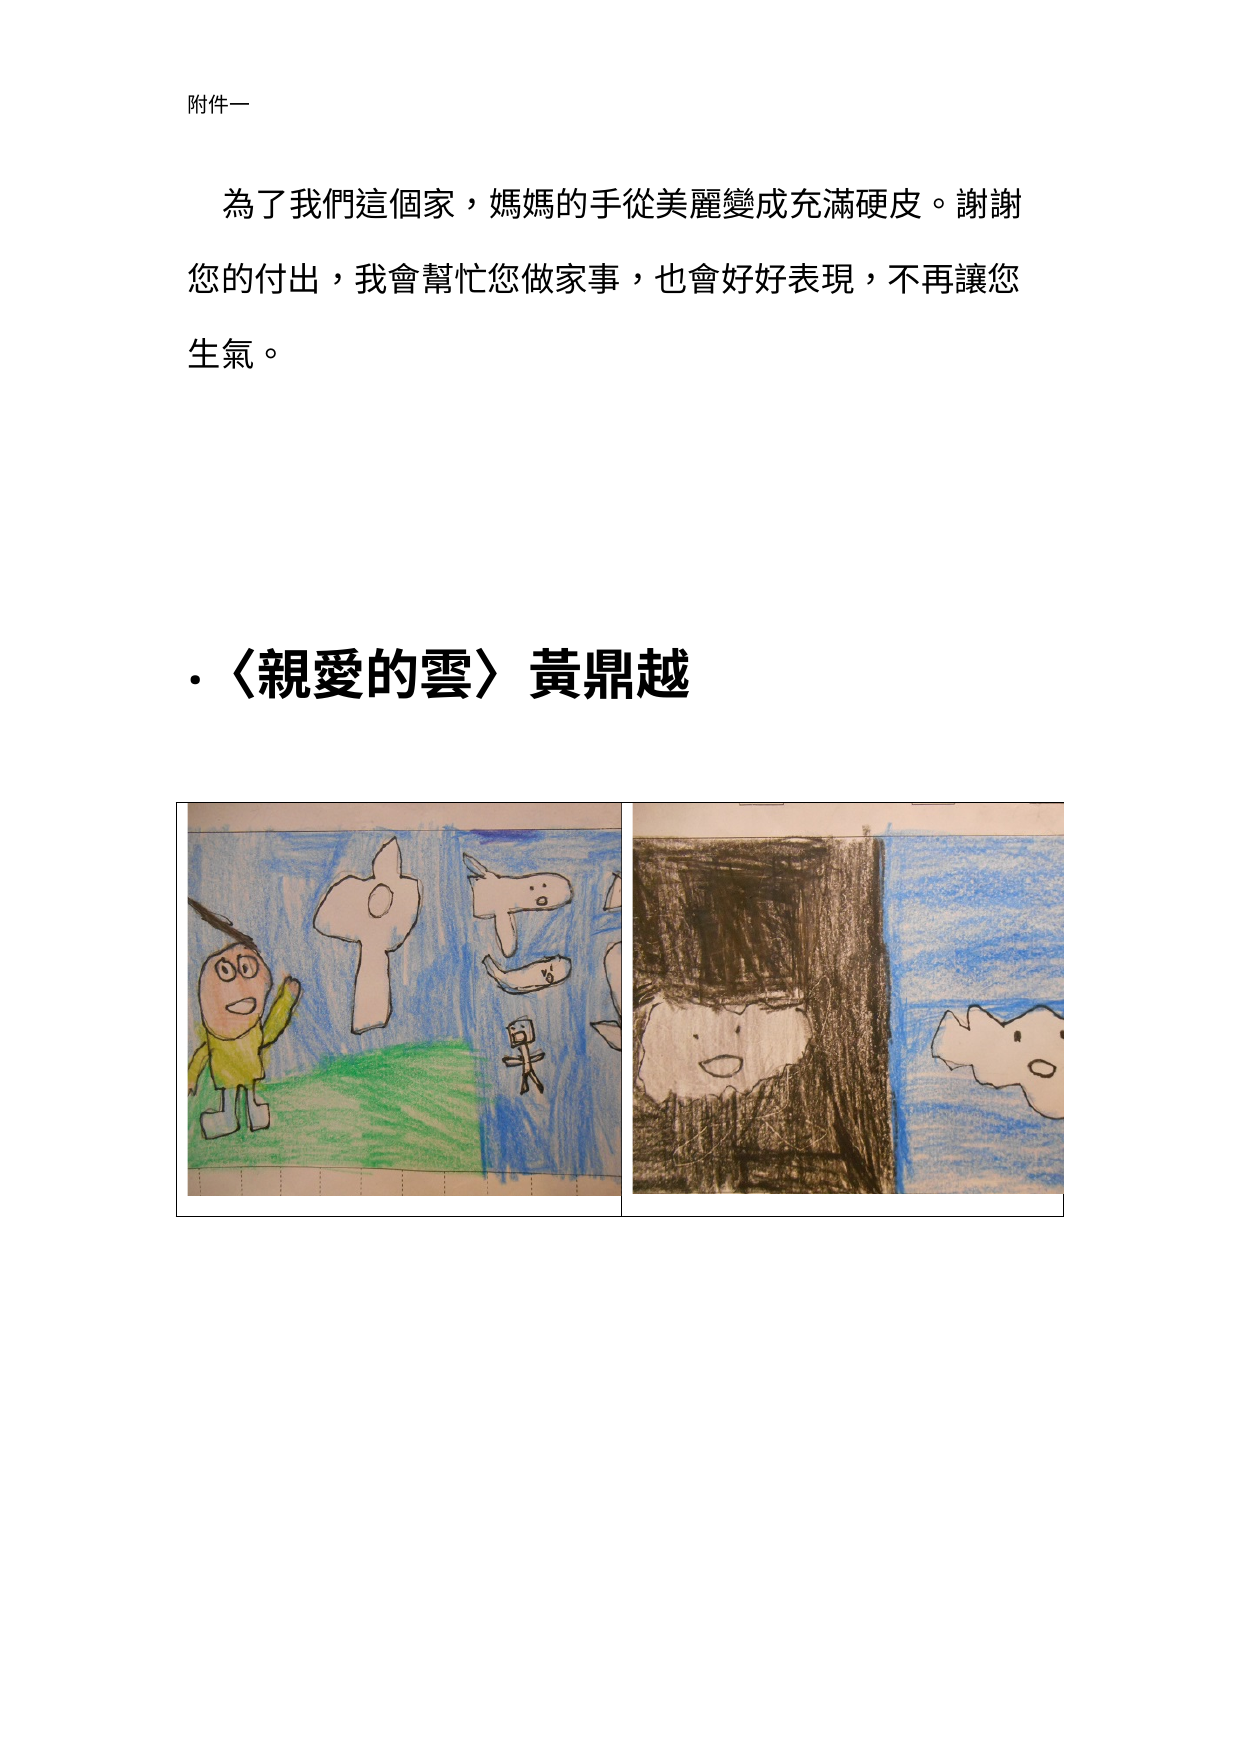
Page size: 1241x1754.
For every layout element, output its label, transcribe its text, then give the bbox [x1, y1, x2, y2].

picture [187, 803, 622, 1196]
text ‧〈親愛的雲〉黃鼎越 [187, 614, 1053, 727]
table_header [177, 803, 621, 1216]
table_header [622, 803, 1063, 1216]
picture [632, 803, 1064, 1194]
text 為了我們這個家，媽媽的手從美麗變成充滿硬皮。謝謝您的付出，我會幫忙您做家事，也會好好表現，不再讓您生氣。 [187, 164, 1053, 389]
